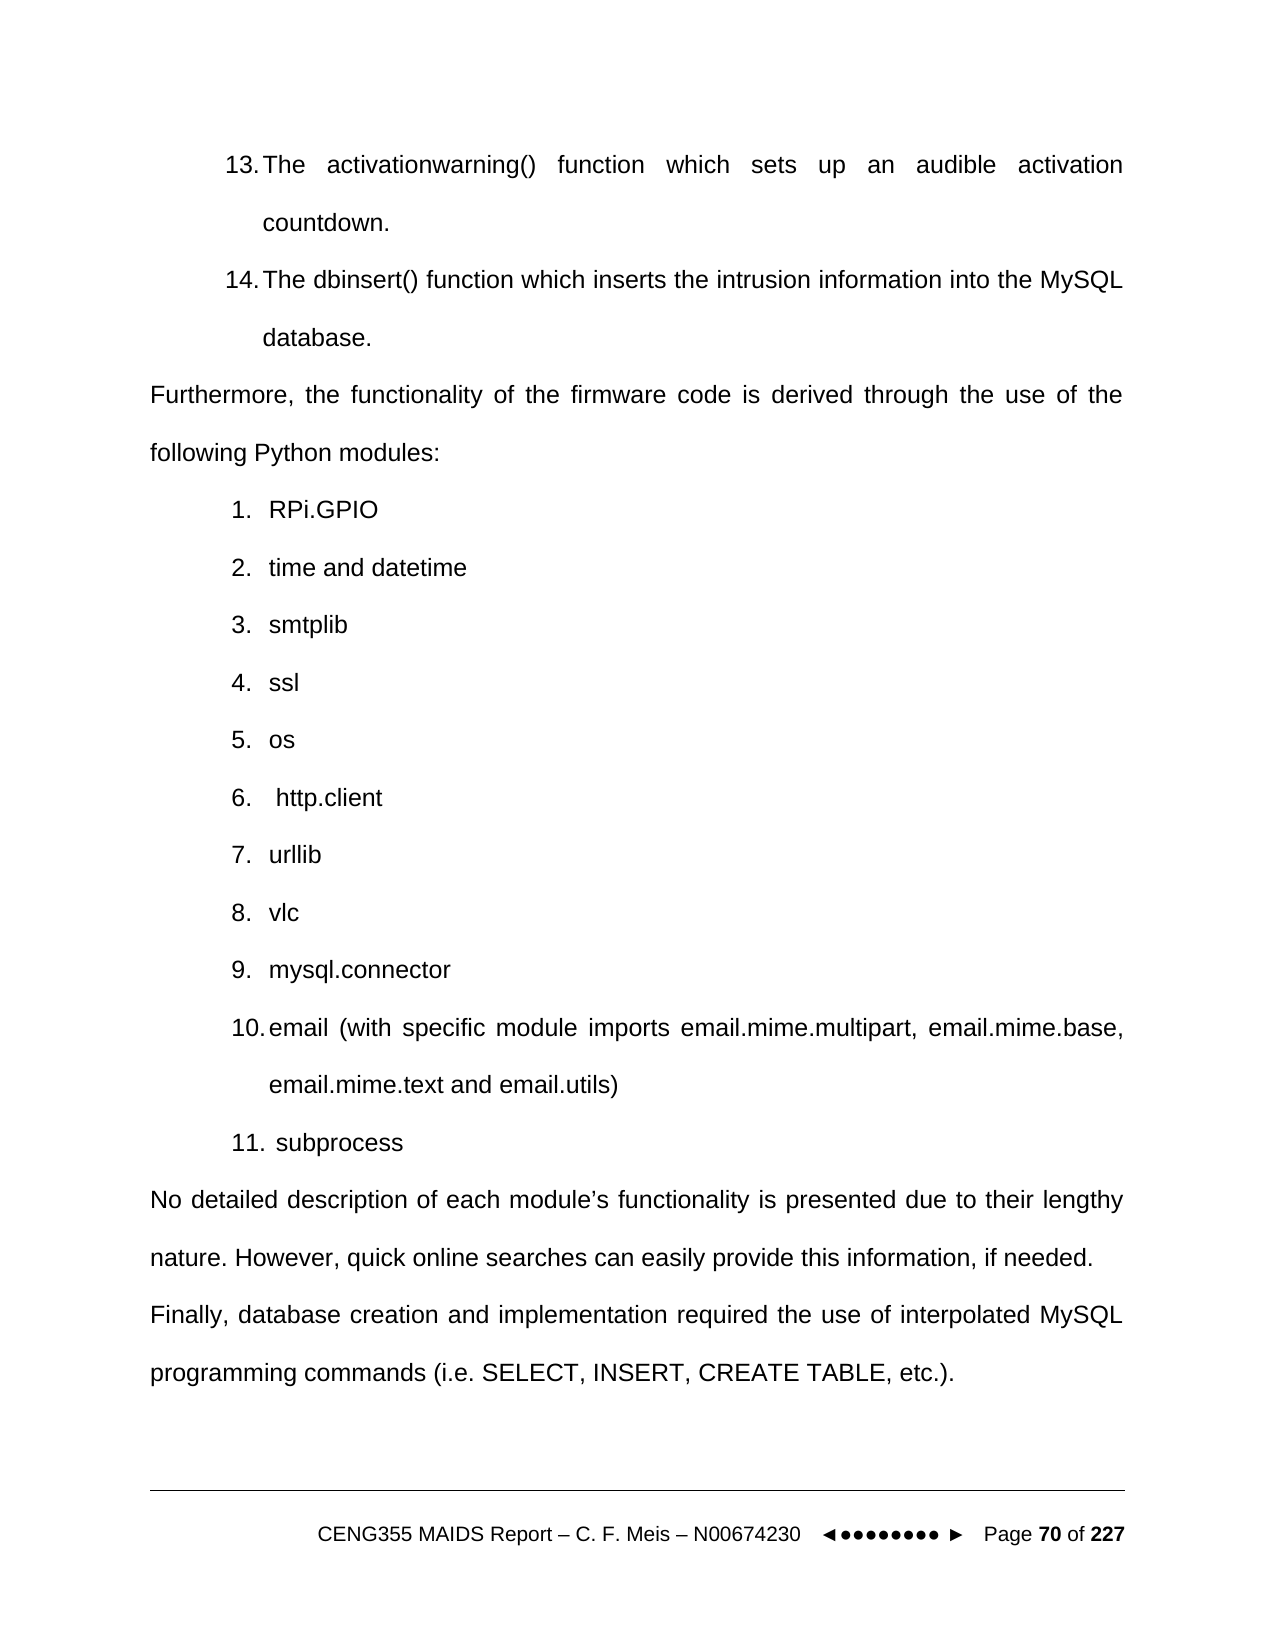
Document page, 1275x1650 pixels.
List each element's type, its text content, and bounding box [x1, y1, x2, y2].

list email (with specific module imports email.mime.multipart, email.mime.base, email.mime.text and email.utils) [231, 1012, 1125, 1099]
list subprocess [231, 1127, 1125, 1156]
text Furthermore, the functionality of the firmware code is derived through the use of the following Python modules: [150, 380, 1125, 466]
list The dbinsert() function which inserts the intrusion information into the MySQL database. [225, 265, 1125, 351]
text No detailed description of each module’s functionality is presented due to their lengthy nature. However, quick online searches can easily provide this information, if needed. [150, 1185, 1125, 1271]
list smtplib [231, 610, 1125, 639]
list http.client [231, 782, 1125, 811]
list RPi.GPIO [231, 495, 1125, 524]
list os [231, 725, 1125, 754]
list ssl [231, 667, 1125, 696]
list time and datetime [231, 552, 1125, 581]
text Finally, database creation and implementation required the use of interpolated MySQL programming commands (i.e. SELECT, INSERT, CREATE TABLE, etc.). [150, 1300, 1125, 1386]
list vlc [231, 897, 1125, 926]
list The activationwarning() function which sets up an audible activation countdown. [225, 150, 1125, 236]
list urllib [231, 840, 1125, 869]
list mysql.connector [231, 955, 1125, 984]
